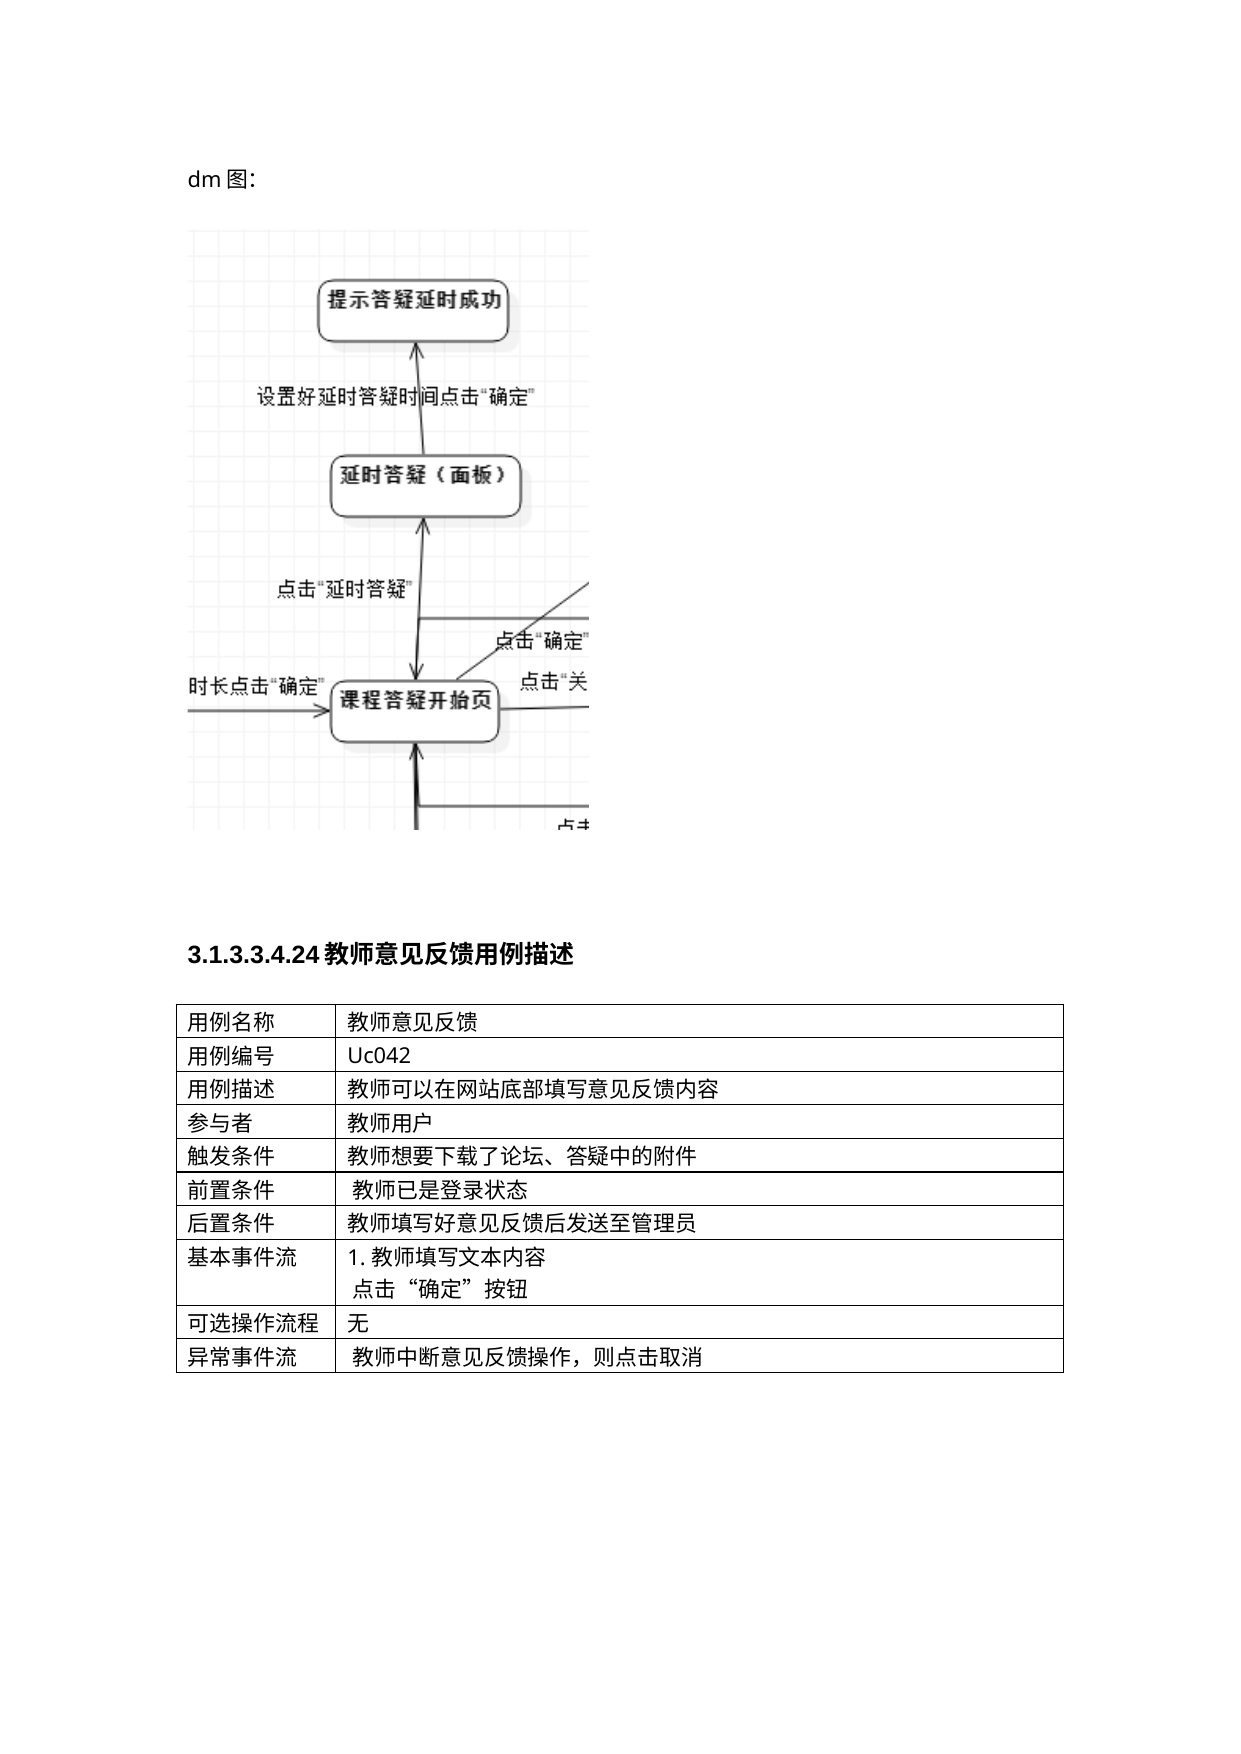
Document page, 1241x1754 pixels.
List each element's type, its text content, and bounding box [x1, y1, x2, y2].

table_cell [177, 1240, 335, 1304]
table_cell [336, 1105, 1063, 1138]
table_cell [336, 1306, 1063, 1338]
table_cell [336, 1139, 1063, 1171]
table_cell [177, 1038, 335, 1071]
subtitle dm图： [187, 162, 1053, 194]
picture [187, 229, 589, 830]
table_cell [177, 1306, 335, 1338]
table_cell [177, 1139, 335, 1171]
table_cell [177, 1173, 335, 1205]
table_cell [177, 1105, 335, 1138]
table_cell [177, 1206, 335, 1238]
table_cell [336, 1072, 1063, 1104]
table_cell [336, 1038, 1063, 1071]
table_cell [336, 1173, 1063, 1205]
subtitle 3.1.3.3.4.24教师意见反馈用例描述 [187, 920, 1053, 985]
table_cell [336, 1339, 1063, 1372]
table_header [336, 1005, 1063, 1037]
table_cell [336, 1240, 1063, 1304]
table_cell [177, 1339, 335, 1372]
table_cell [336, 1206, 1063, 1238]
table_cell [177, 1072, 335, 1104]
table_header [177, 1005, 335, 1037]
